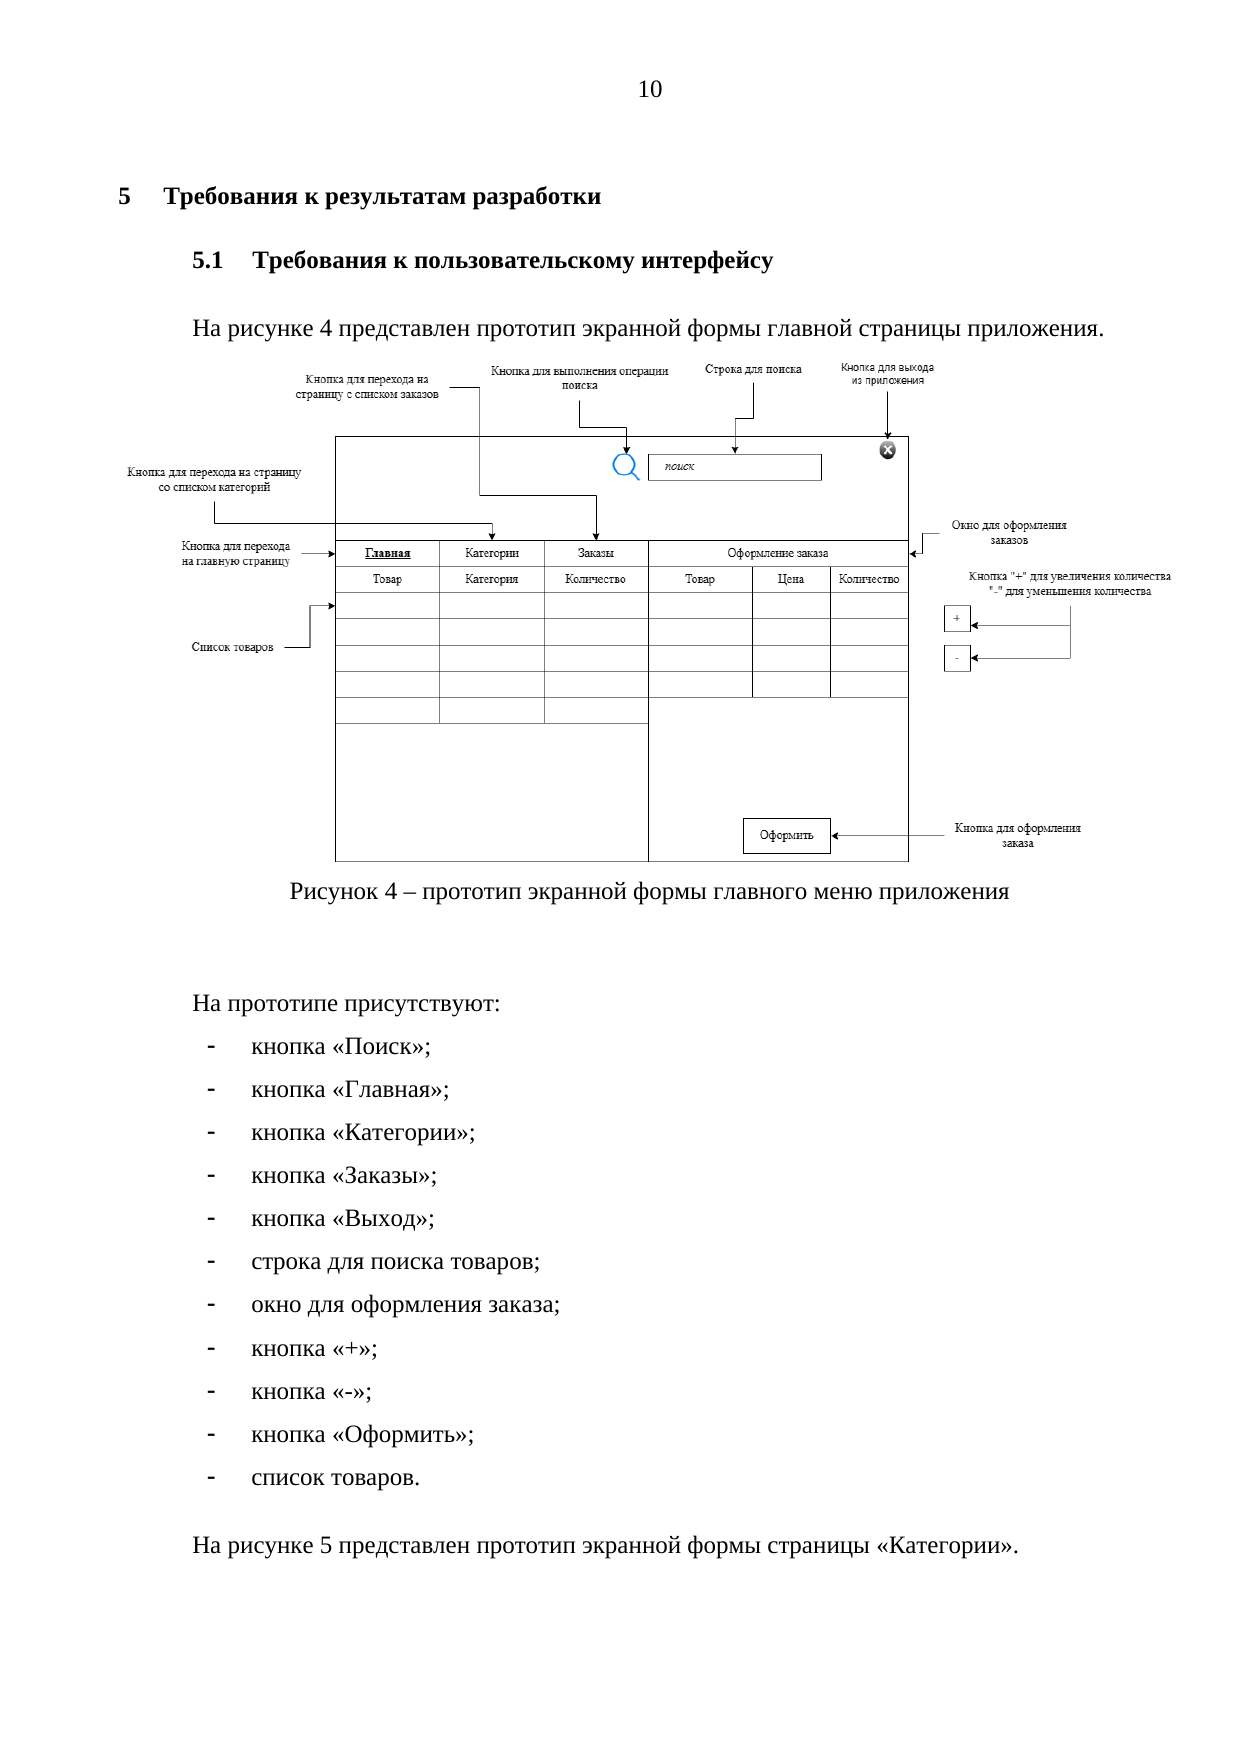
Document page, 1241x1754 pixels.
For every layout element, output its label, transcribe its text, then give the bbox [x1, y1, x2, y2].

list список товаров. [118, 1462, 1181, 1491]
list строка для поиска товаров; [118, 1246, 1181, 1275]
list кнопка «Категории»; [118, 1117, 1181, 1146]
list кнопка «Оформить»; [118, 1419, 1181, 1448]
subtitle Требования к пользовательскому интерфейсу [192, 245, 1181, 274]
text На рисунке 4 представлен прототип экранной формы главной страницы приложения. [118, 313, 1181, 342]
list кнопка «Заказы»; [118, 1160, 1181, 1189]
list кнопка «Главная»; [118, 1074, 1181, 1103]
list кнопка «-»; [118, 1376, 1181, 1404]
list кнопка «Поиск»; [118, 1031, 1181, 1059]
text На прототипе присутствуют: [118, 988, 1181, 1016]
list кнопка «Выход»; [118, 1203, 1181, 1232]
list окно для оформления заказа; [118, 1289, 1181, 1318]
subtitle Требования к результатам разработки [118, 181, 1181, 210]
text На рисунке 5 представлен прототип экранной формы страницы «Категории». [118, 1530, 1181, 1559]
picture [118, 356, 1182, 862]
list кнопка «+»; [118, 1333, 1181, 1361]
